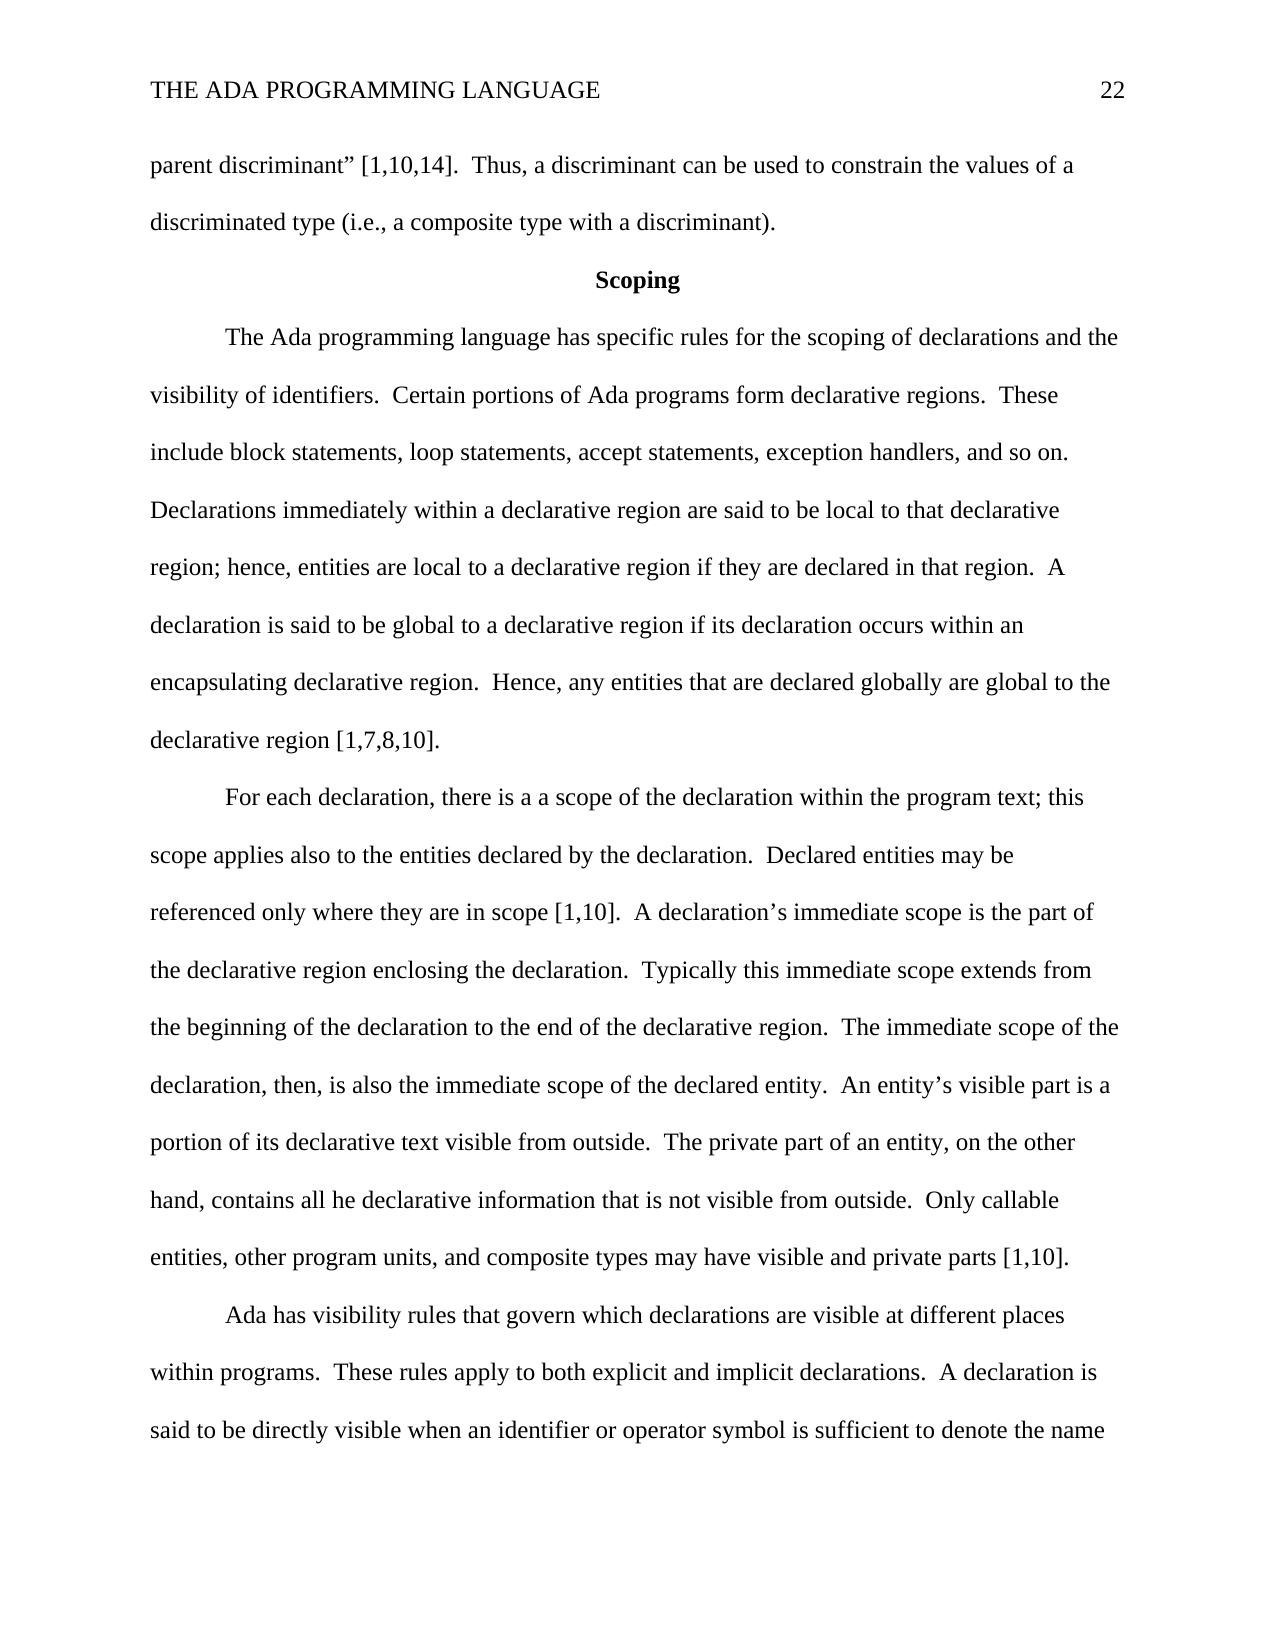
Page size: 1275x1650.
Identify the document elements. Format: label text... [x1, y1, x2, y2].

text For each declaration, there is a a scope of the declaration within the program text; this scope applies also to the entities declared by the declaration. Declared entities may be referenced only where they are in scope [1,10]. A declaration’s immediate scope is the part of the declarative region enclosing the declaration. Typically this immediate scope extends from the beginning of the declaration to the end of the declarative region. The immediate scope of the declaration, then, is also the immediate scope of the declared entity. An entity’s visible part is a portion of its declarative text visible from outside. The private part of an entity, on the other hand, contains all he declarative information that is not visible from outside. Only callable entities, other program units, and composite types may have visible and private parts [1,10]. [150, 782, 1125, 1271]
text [150, 150, 1125, 236]
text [150, 1300, 1125, 1444]
text The Ada programming language has specific rules for the scoping of declarations and the visibility of identifiers. Certain portions of Ada programs form declarative regions. These include block statements, loop statements, accept statements, exception handlers, and so on. Declarations immediately within a declarative region are said to be local to that declarative region; hence, entities are local to a declarative region if they are declared in that region. A declaration is said to be global to a declarative region if its declaration occurs within an encapsulating declarative region. Hence, any entities that are declared globally are global to the declarative region [1,7,8,10]. [150, 322, 1125, 754]
text Scoping [150, 265, 1125, 294]
